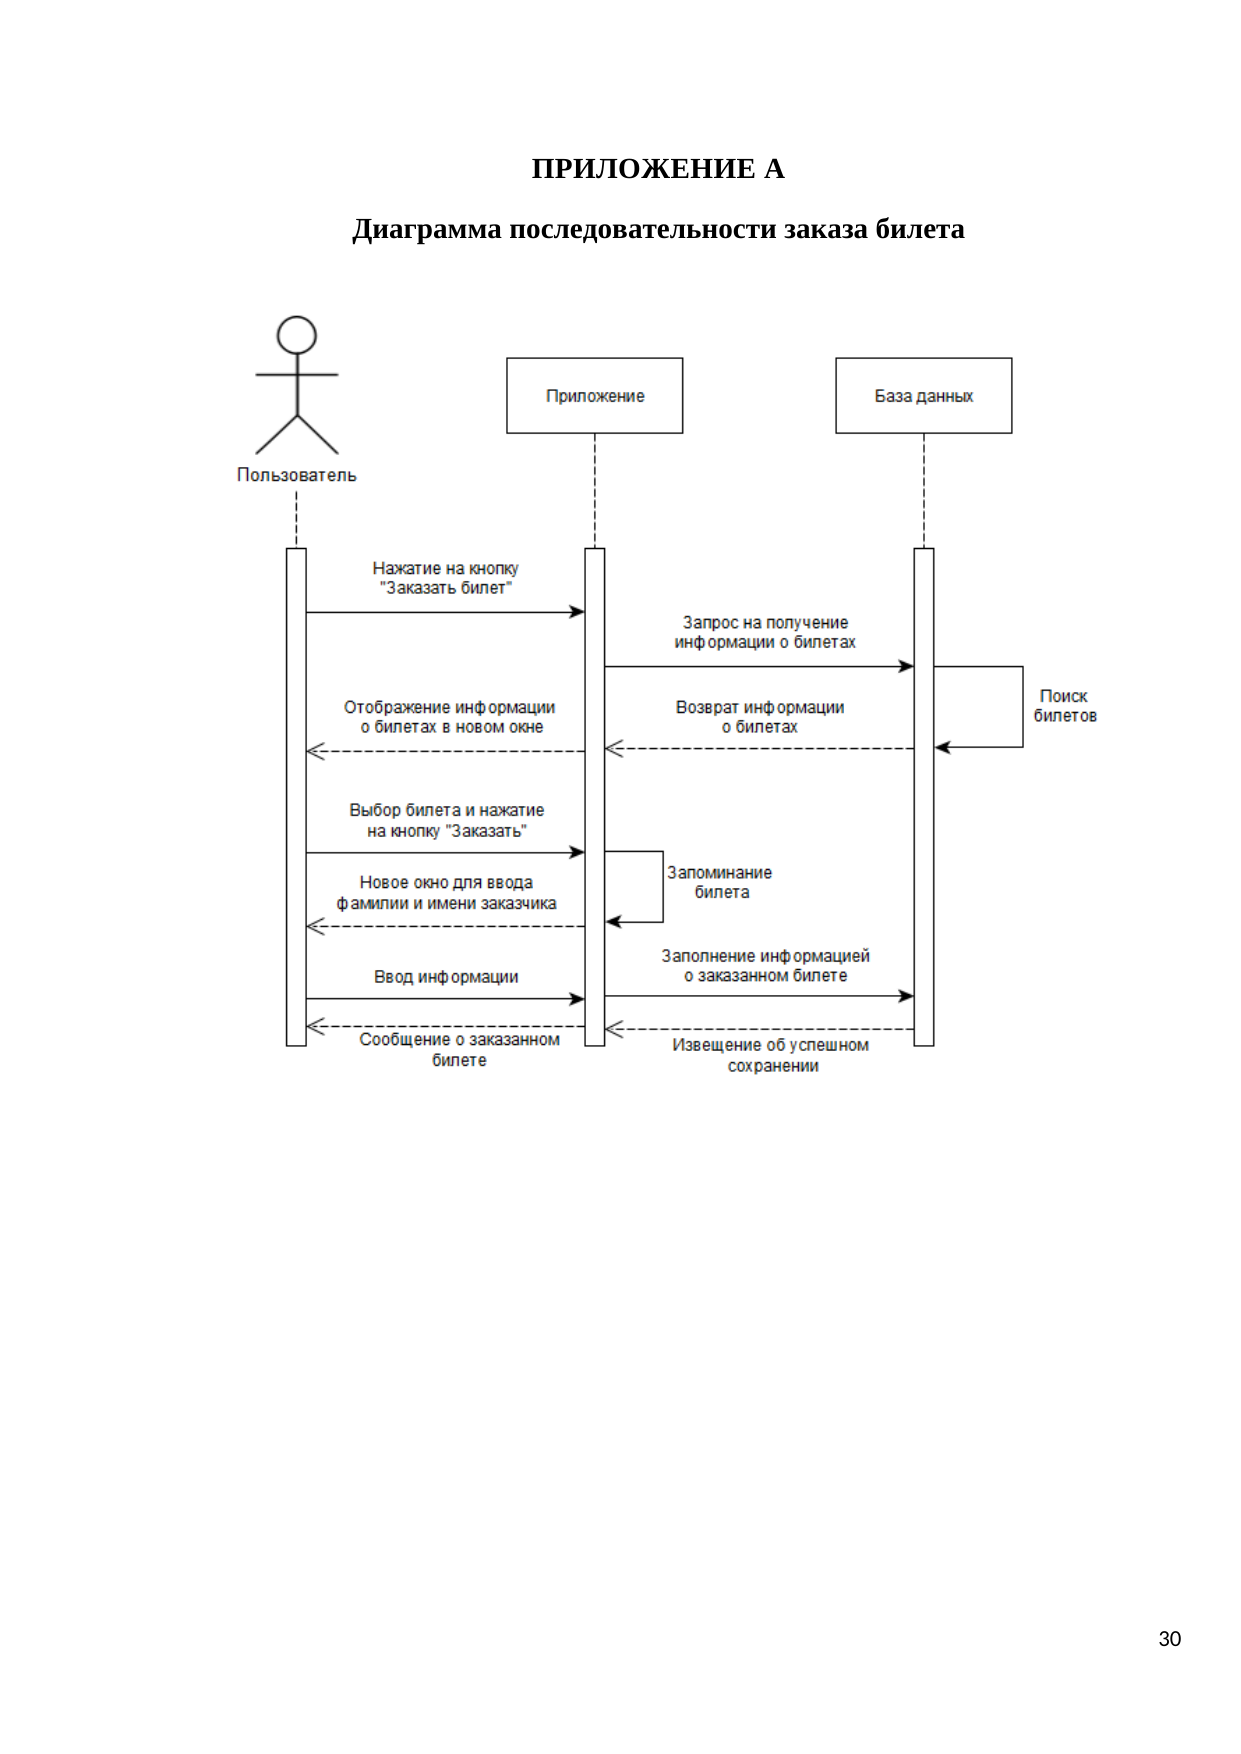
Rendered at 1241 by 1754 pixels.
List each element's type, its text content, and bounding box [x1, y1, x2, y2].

subtitle ПРИЛОЖЕНИЕ А [136, 151, 1181, 185]
picture [155, 284, 1162, 1126]
text Диаграмма последовательности заказа билета [136, 212, 1181, 245]
